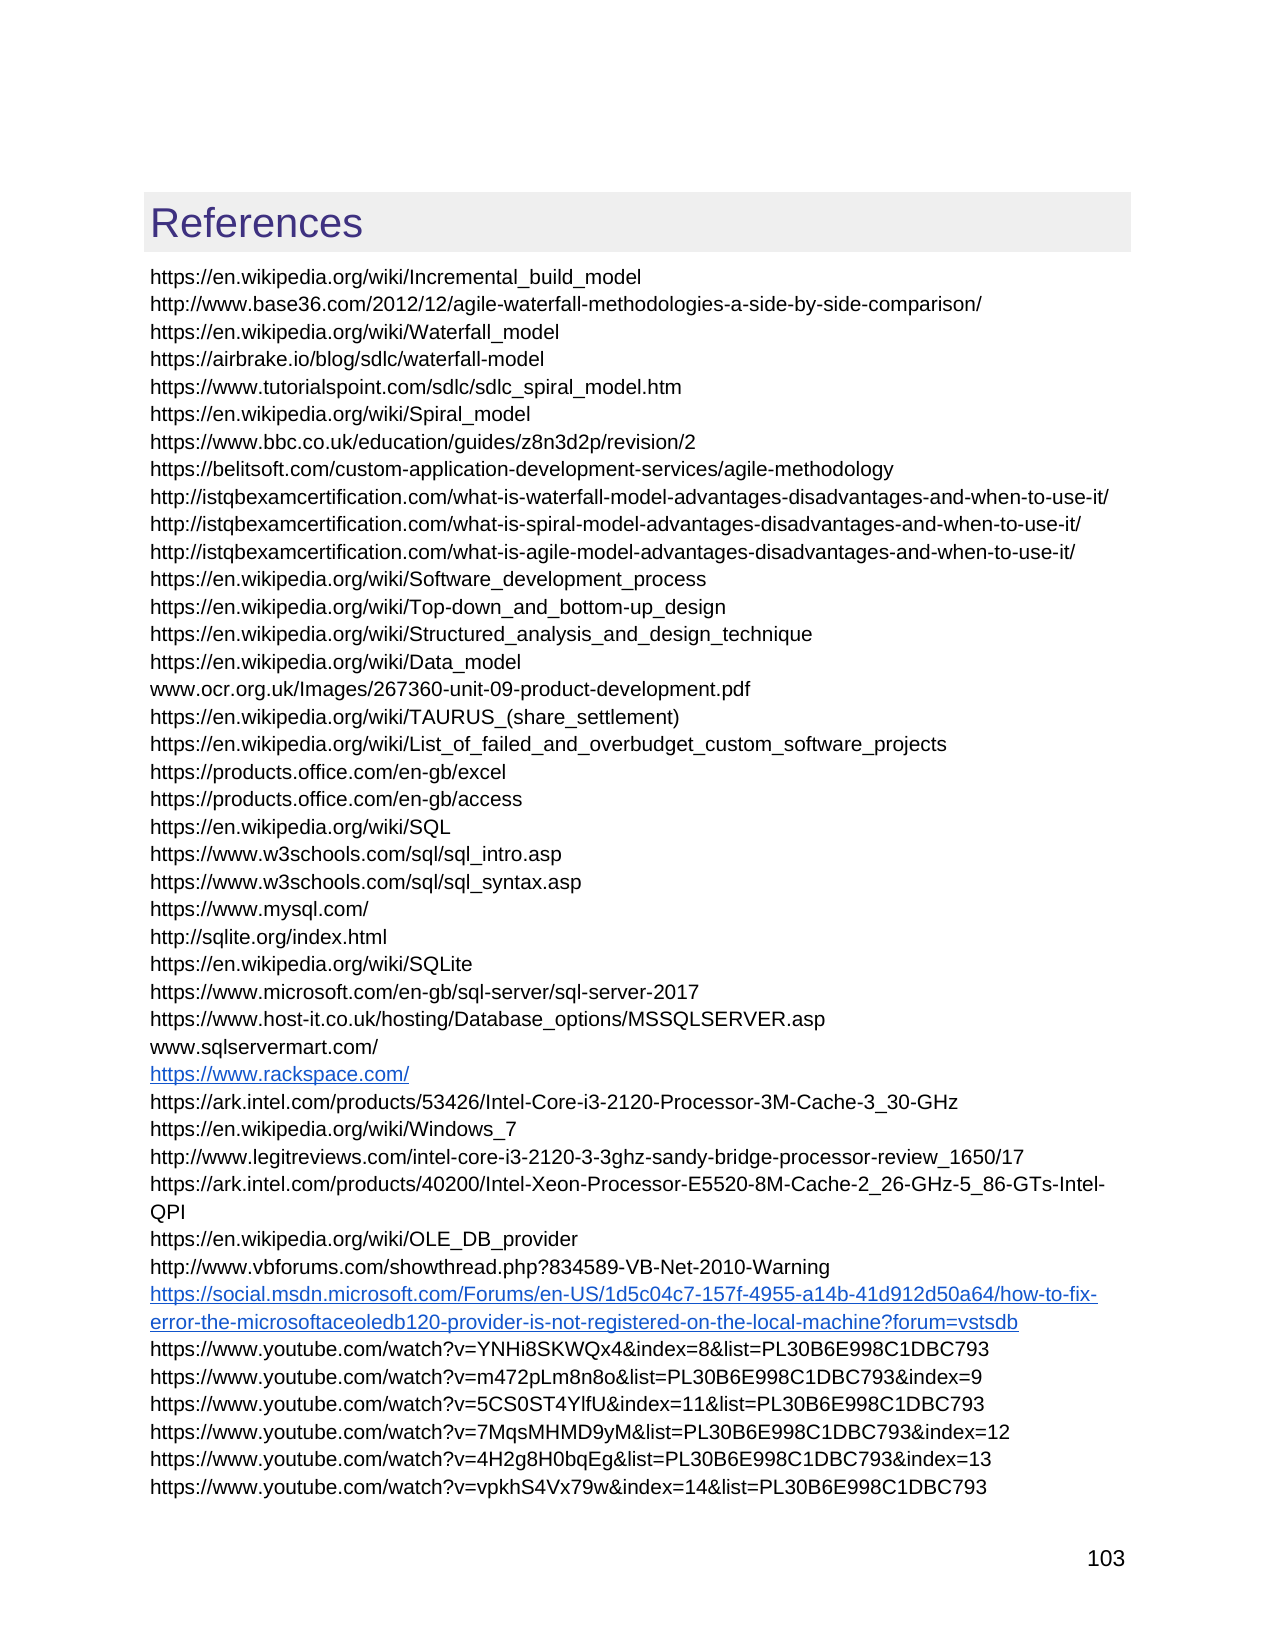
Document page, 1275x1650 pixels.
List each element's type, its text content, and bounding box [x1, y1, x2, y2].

text https://products.office.com/en-gb/access [150, 787, 1125, 811]
text www.sqlservermart.com/ [150, 1034, 1125, 1058]
text https://www.youtube.com/watch?v=5CS0ST4YlfU&index=11&list=PL30B6E998C1DBC793 [150, 1392, 1125, 1416]
text https://www.w3schools.com/sql/sql_intro.asp [150, 842, 1125, 866]
text https://social.msdn.microsoft.com/Forums/en-US/1d5c04c7-157f-4955-a14b-41d912d50a64/how-to-fix-error-the-microsoftaceoledb120-provider-is-not-registered-on-the-local-machine?forum=vstsdb [150, 1282, 1125, 1333]
text https://en.wikipedia.org/wiki/Incremental_build_model [150, 264, 1125, 288]
text http://www.vbforums.com/showthread.php?834589-VB-Net-2010-Warning [150, 1254, 1125, 1278]
text https://www.tutorialspoint.com/sdlc/sdlc_spiral_model.htm [150, 374, 1125, 398]
text https://www.youtube.com/watch?v=vpkhS4Vx79w&index=14&list=PL30B6E998C1DBC793 [150, 1474, 1125, 1498]
text https://airbrake.io/blog/sdlc/waterfall-model [150, 347, 1125, 371]
text https://www.youtube.com/watch?v=YNHi8SKWQx4&index=8&list=PL30B6E998C1DBC793 [150, 1337, 1125, 1361]
text https://www.rackspace.com/ [150, 1062, 1125, 1086]
text https://en.wikipedia.org/wiki/Waterfall_model [150, 319, 1125, 343]
text https://www.mysql.com/ [150, 897, 1125, 921]
text https://www.youtube.com/watch?v=4H2g8H0bqEg&list=PL30B6E998C1DBC793&index=13 [150, 1447, 1125, 1471]
text https://en.wikipedia.org/wiki/List_of_failed_and_overbudget_custom_software_projects [150, 732, 1125, 756]
text https://www.youtube.com/watch?v=m472pLm8n8o&list=PL30B6E998C1DBC793&index=9 [150, 1364, 1125, 1388]
text http://istqbexamcertification.com/what-is-spiral-model-advantages-disadvantages-and-when-to-use-it/ [150, 512, 1125, 536]
text https://www.youtube.com/watch?v=7MqsMHMD9yM&list=PL30B6E998C1DBC793&index=12 [150, 1419, 1125, 1443]
text http://www.legitreviews.com/intel-core-i3-2120-3-3ghz-sandy-bridge-processor-review_1650/17 [150, 1144, 1125, 1168]
text https://en.wikipedia.org/wiki/SQLite [150, 952, 1125, 976]
text https://en.wikipedia.org/wiki/SQL [150, 814, 1125, 838]
text www.ocr.org.uk/Images/267360-unit-09-product-development.pdf [150, 677, 1125, 701]
text https://en.wikipedia.org/wiki/Software_development_process [150, 567, 1125, 591]
text https://en.wikipedia.org/wiki/Structured_analysis_and_design_technique [150, 622, 1125, 646]
subtitle References [146, 194, 1129, 250]
text https://en.wikipedia.org/wiki/Top-down_and_bottom-up_design [150, 594, 1125, 618]
text https://www.w3schools.com/sql/sql_syntax.asp [150, 869, 1125, 893]
text https://en.wikipedia.org/wiki/OLE_DB_provider [150, 1227, 1125, 1251]
text https://belitsoft.com/custom-application-development-services/agile-methodology [150, 457, 1125, 481]
text http://sqlite.org/index.html [150, 924, 1125, 948]
text https://ark.intel.com/products/53426/Intel-Core-i3-2120-Processor-3M-Cache-3_30-GHz [150, 1089, 1125, 1113]
text https://en.wikipedia.org/wiki/Windows_7 [150, 1117, 1125, 1141]
text https://en.wikipedia.org/wiki/Spiral_model [150, 402, 1125, 426]
text https://www.host-it.co.uk/hosting/Database_options/MSSQLSERVER.asp [150, 1007, 1125, 1031]
text https://ark.intel.com/products/40200/Intel-Xeon-Processor-E5520-8M-Cache-2_26-GHz-5_86-GTs-Intel-QPI [150, 1172, 1125, 1223]
text https://en.wikipedia.org/wiki/TAURUS_(share_settlement) [150, 704, 1125, 728]
text https://products.office.com/en-gb/excel [150, 759, 1125, 783]
text https://www.microsoft.com/en-gb/sql-server/sql-server-2017 [150, 979, 1125, 1003]
text http://www.base36.com/2012/12/agile-waterfall-methodologies-a-side-by-side-comparison/ [150, 292, 1125, 316]
text https://en.wikipedia.org/wiki/Data_model [150, 649, 1125, 673]
text https://www.bbc.co.uk/education/guides/z8n3d2p/revision/2 [150, 429, 1125, 453]
text http://istqbexamcertification.com/what-is-waterfall-model-advantages-disadvantages-and-when-to-use-it/ [150, 484, 1125, 508]
text http://istqbexamcertification.com/what-is-agile-model-advantages-disadvantages-and-when-to-use-it/ [150, 539, 1125, 563]
